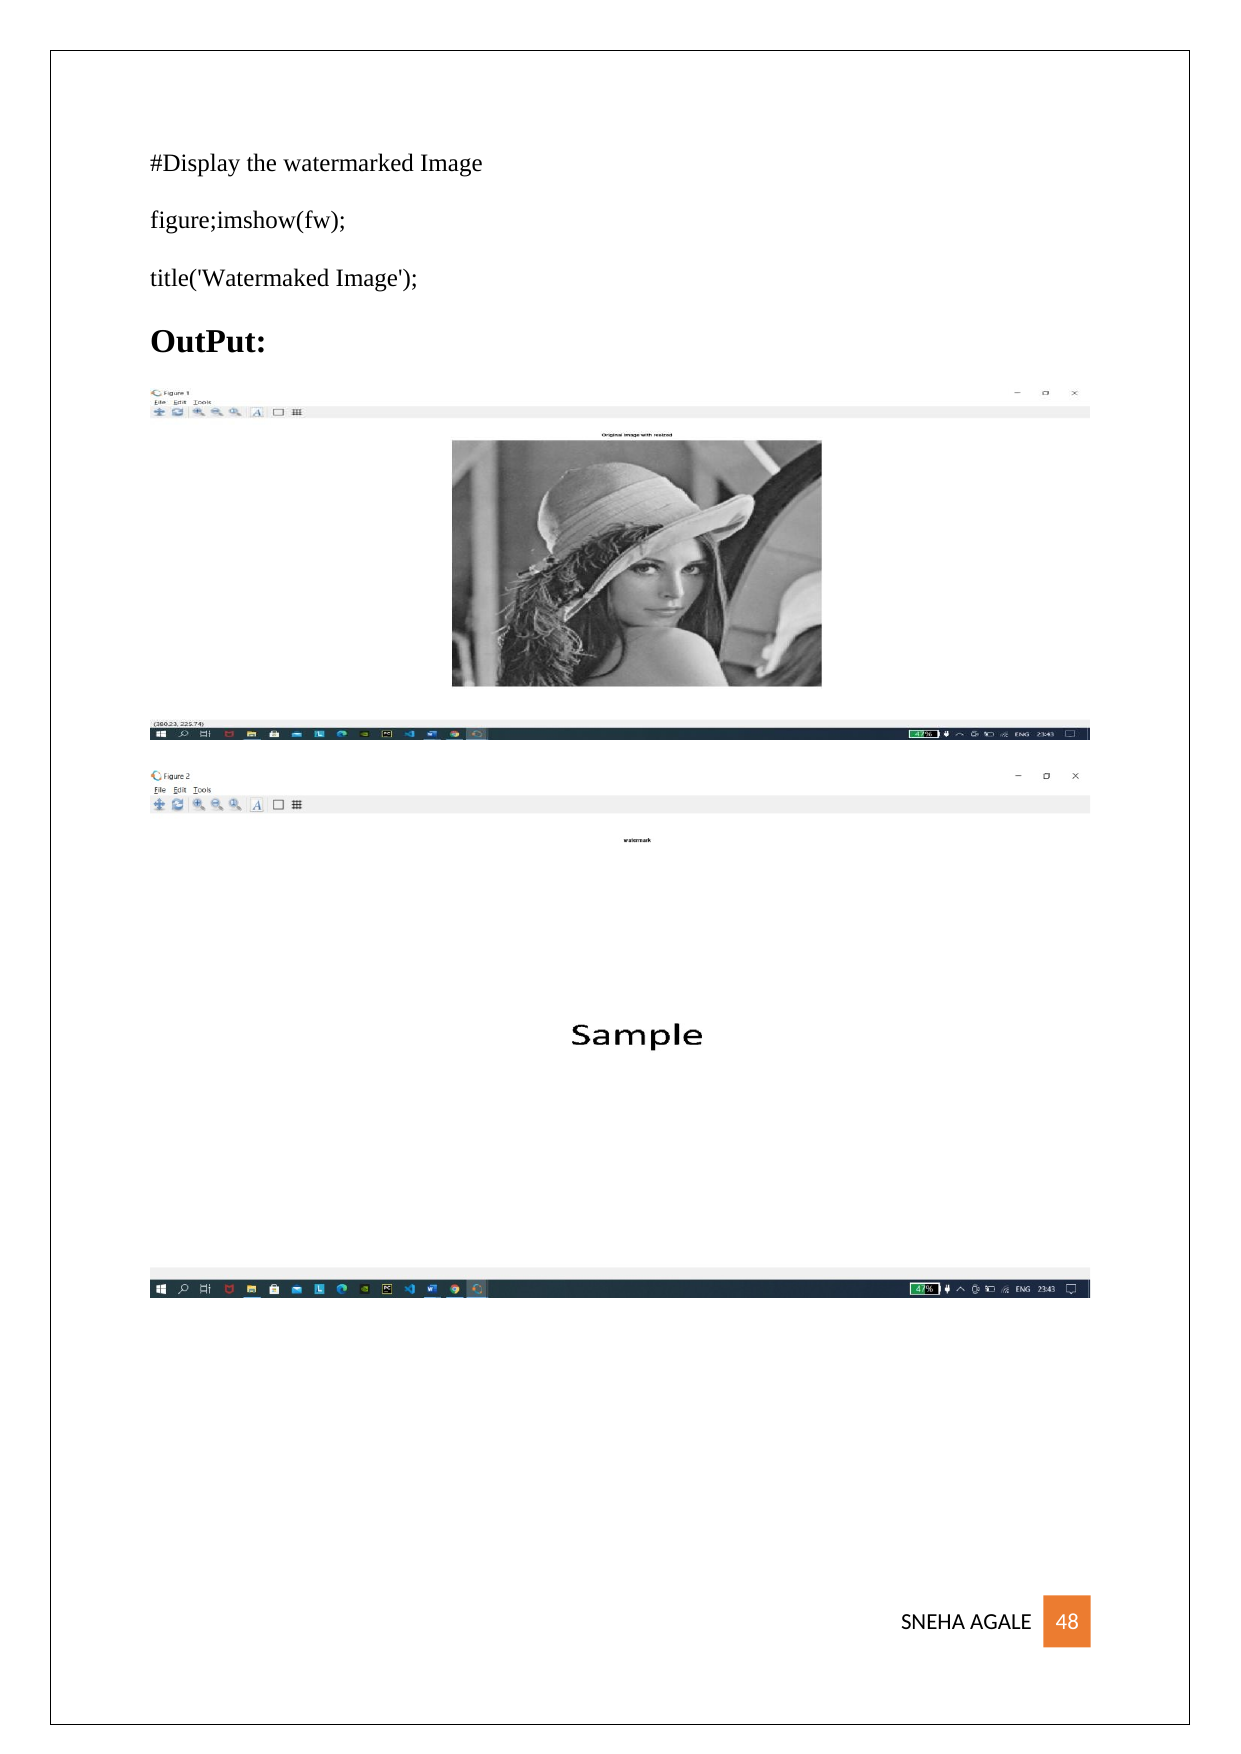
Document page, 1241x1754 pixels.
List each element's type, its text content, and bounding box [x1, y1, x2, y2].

subtitle OutPut: [150, 321, 1138, 359]
picture [150, 770, 1091, 1298]
text #Display the watermarked Image figure;imshow(fw); title('Watermaked Image'); [150, 148, 484, 292]
picture [150, 388, 1090, 740]
text SNEHA AGALE [102, 1607, 1032, 1635]
